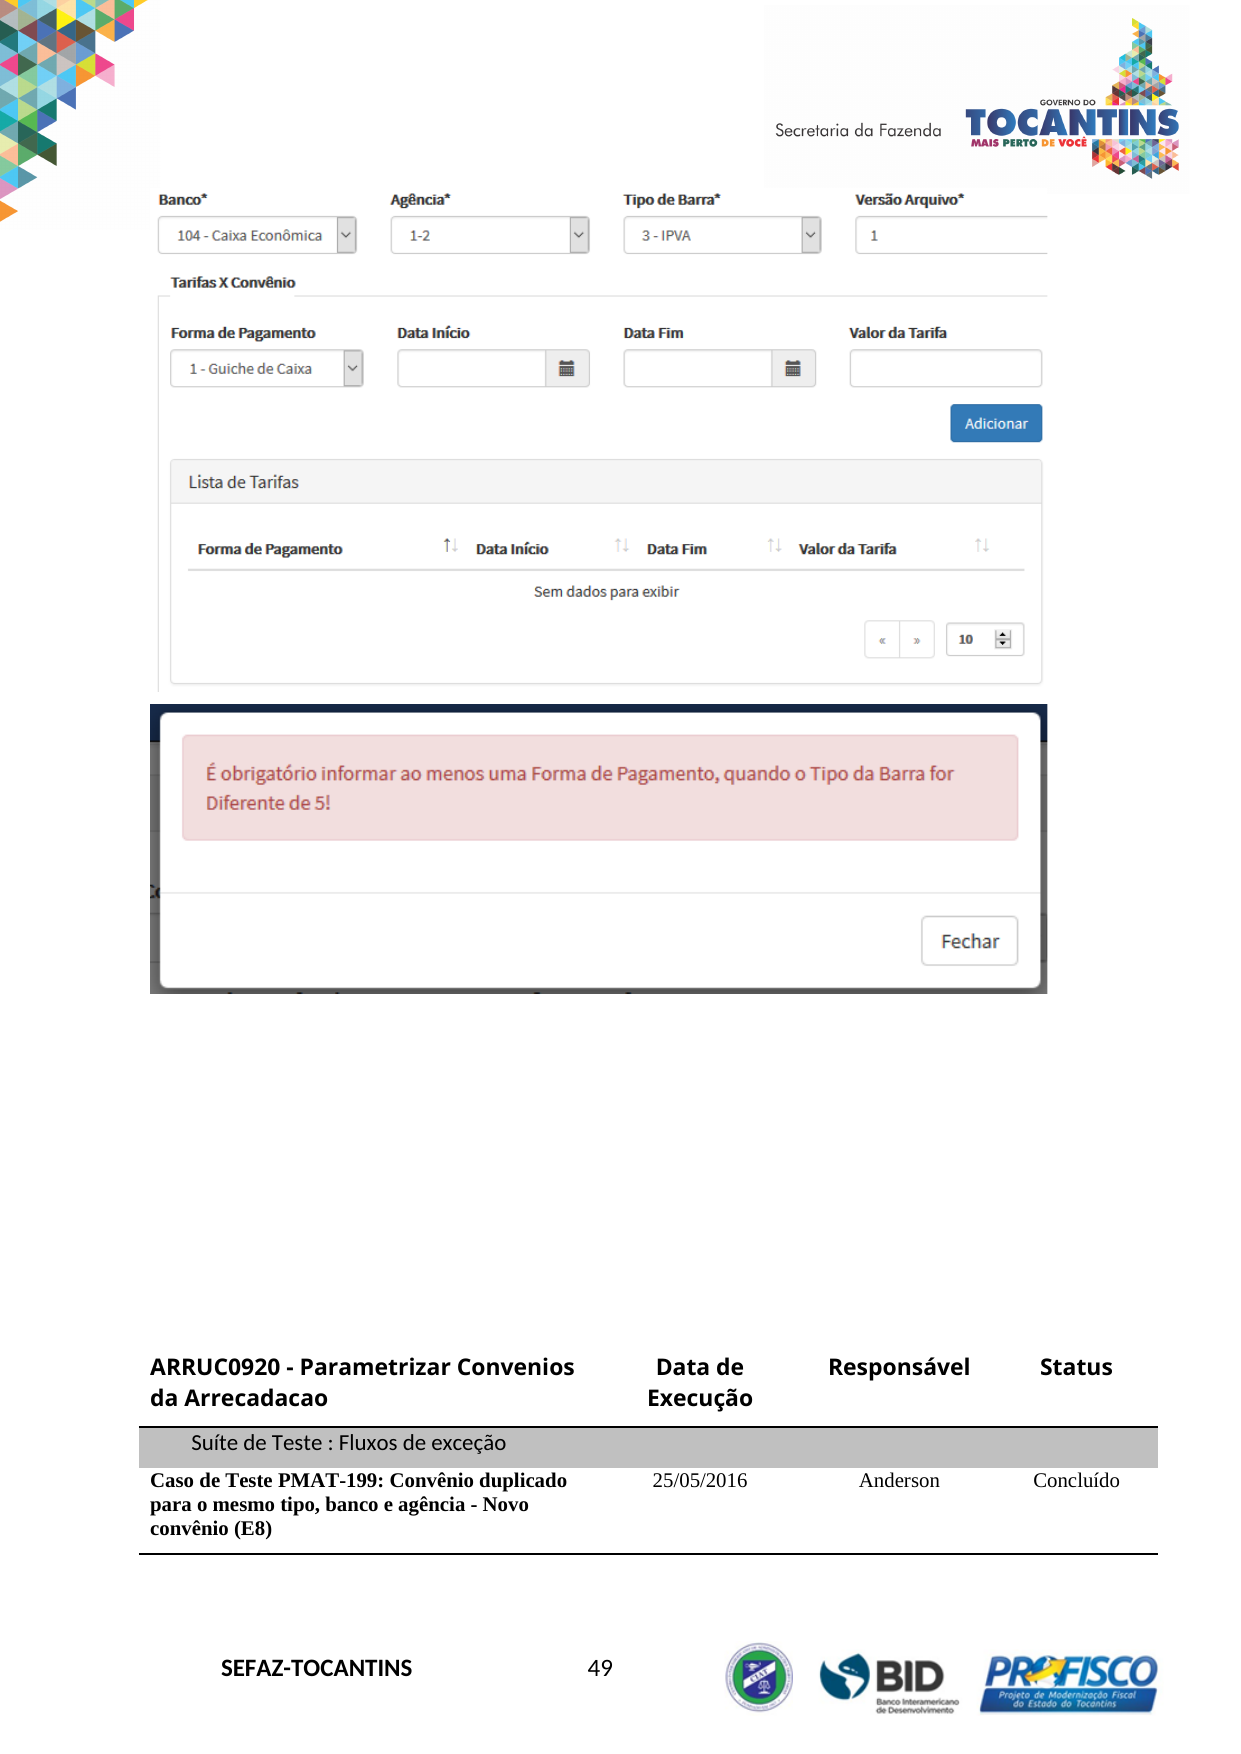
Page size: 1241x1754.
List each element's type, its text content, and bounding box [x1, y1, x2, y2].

table_header ARRUC0920 - Parametrizar Convenios da Arrecadacao [139, 1351, 596, 1426]
table_cell Caso de Teste PMAT-199: Convênio duplicado para o mesmo tipo, banco e agência - Novo convênio (E8) [139, 1468, 596, 1553]
picture [723, 1641, 1164, 1716]
table_cell Concluído [995, 1468, 1158, 1553]
table_header Data de Execução [596, 1351, 803, 1426]
table_header Status [995, 1351, 1158, 1426]
picture [0, 0, 1190, 692]
table_cell 25/05/2016 [596, 1468, 803, 1553]
table_header Responsável [803, 1351, 995, 1426]
table_cell Anderson [803, 1468, 995, 1553]
picture [150, 704, 1048, 994]
table_cell Suíte de Teste : Fluxos de exceção [139, 1428, 1158, 1468]
